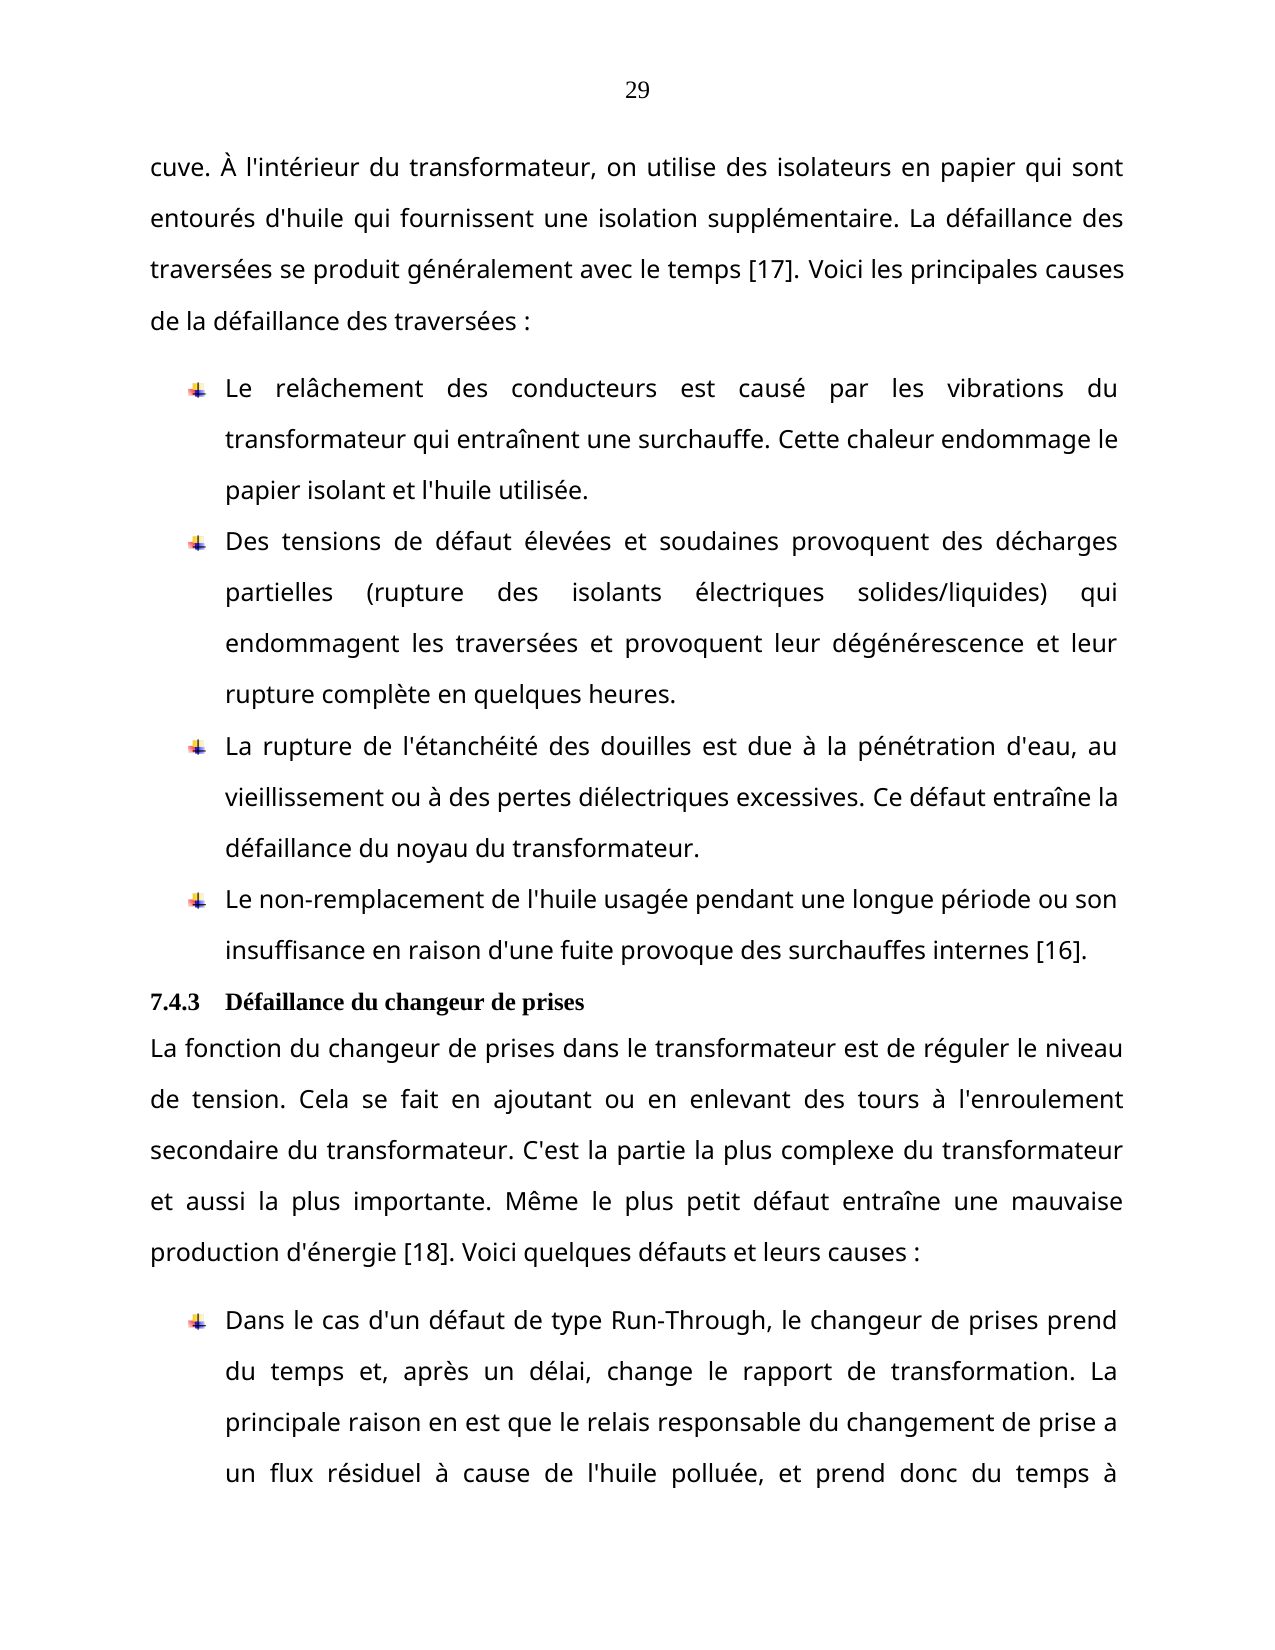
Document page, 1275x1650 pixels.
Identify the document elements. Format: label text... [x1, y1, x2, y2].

picture [188, 891, 206, 909]
list Des tensions de défaut élevées et soudaines provoquent des décharges partielles (rupture des isolants électriques solides/liquides) qui endommagent les traversées et provoquent leur dégénérescence et leur rupture complète en quelques heures. [187, 524, 1119, 711]
picture [188, 1312, 206, 1330]
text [150, 150, 1125, 337]
picture [188, 381, 206, 398]
picture [188, 534, 206, 551]
text La fonction du changeur de prises dans le transformateur est de réguler le niveau de tension. Cela se fait en ajoutant ou en enlevant des tours à l'enroulement secondaire du transformateur. C'est la partie la plus complexe du transformateur et aussi la plus importante. Même le plus petit défaut entraîne une mauvaise production d'énergie [18]. Voici quelques défauts et leurs causes : [150, 1031, 1125, 1269]
list La rupture de l'étanchéité des douilles est due à la pénétration d'eau, au vieillissement ou à des pertes diélectriques excessives. Ce défaut entraîne la défaillance du noyau du transformateur. [187, 728, 1119, 864]
list Le relâchement des conducteurs est causé par les vibrations du transformateur qui entraînent une surchauffe. Cette chaleur endommage le papier isolant et l'huile utilisée. [187, 371, 1119, 507]
picture [188, 738, 206, 755]
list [187, 1302, 1119, 1490]
list Le non-remplacement de l'huile usagée pendant une longue période ou son insuffisance en raison d'une fuite provoque des surchauffes internes [16]. [187, 881, 1119, 966]
subtitle Défaillance du changeur de prises [150, 987, 1125, 1016]
